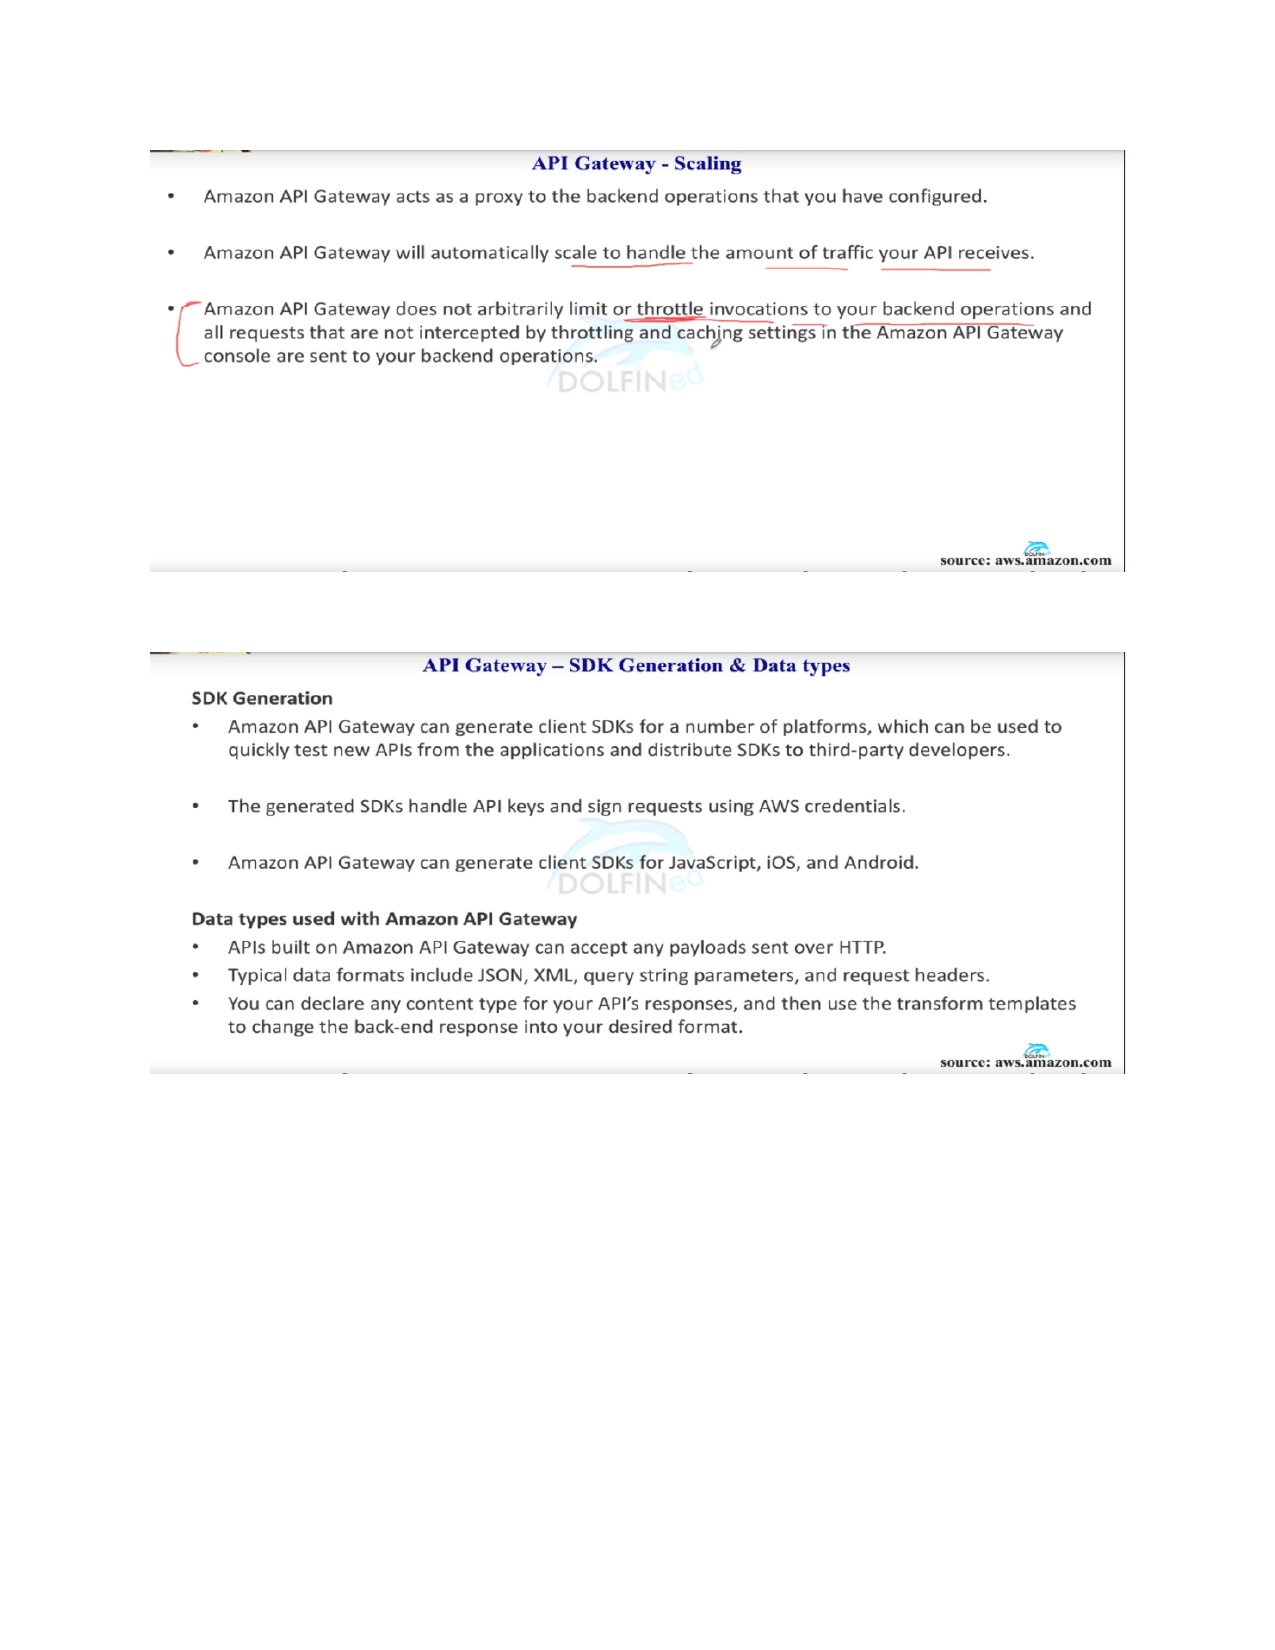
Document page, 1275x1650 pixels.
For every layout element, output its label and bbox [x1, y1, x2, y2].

picture [150, 150, 1125, 572]
picture [150, 652, 1125, 1074]
